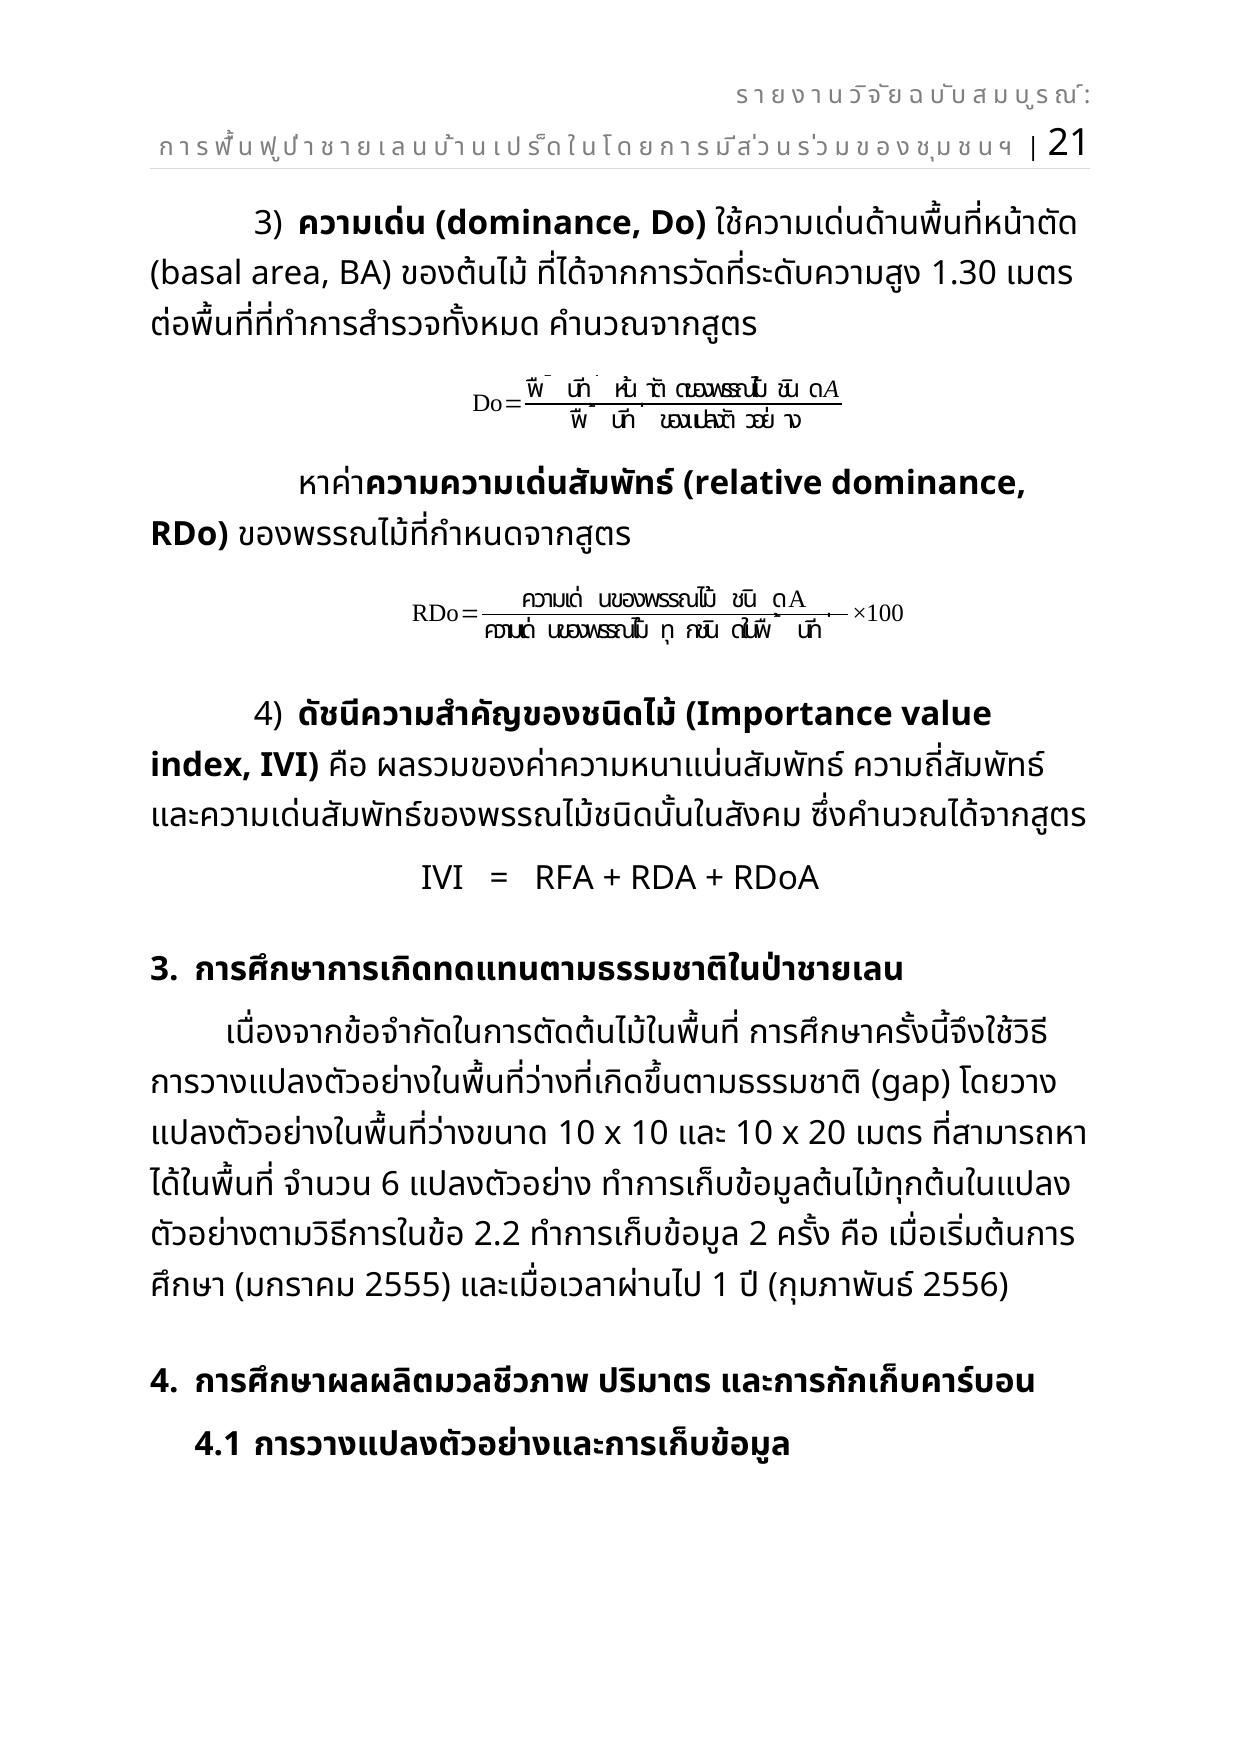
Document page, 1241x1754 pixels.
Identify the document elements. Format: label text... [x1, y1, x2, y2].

text IVI = RFA + RDA + RDoA [150, 854, 1090, 899]
text เนื่องจากข้อจำกัดในการตัดต้นไม้ในพื้นที่ การศึกษาครั้งนี้จึงใช้วิธีการวางแปลงตัวอย่างในพื้นที่ว่างที่เกิดขึ้นตามธรรมชาติ (gap) โดยวางแปลงตัวอย่างในพื้นที่ว่างขนาด 10 x 10 และ 10 x 20 เมตร ที่สามารถหาได้ในพื้นที่ จำนวน 6 แปลงตัวอย่าง ทำการเก็บข้อมูลต้นไม้ทุกต้นในแปลงตัวอย่างตามวิธีการในข้อ 2.2 ทำการเก็บข้อมูล 2 ครั้ง คือ เมื่อเริ่มต้นการศึกษา (มกราคม 2555) และเมื่อเวลาผ่านไป 1 ปี (กุมภาพันธ์ 2556) [150, 1008, 1090, 1311]
list 4) ดัชนีความสำคัญของชนิดไม้ (Importance value index, IVI) คือ ผลรวมของค่าความหนาแน่นสัมพัทธ์ ความถี่สัมพัทธ์ และความเด่นสัมพัทธ์ของพรรณไม้ชนิดนั้นในสังคม ซึ่งคำนวณได้จากสูตร [150, 690, 1090, 841]
text 3) ความเด่น (dominance, Do) ใช้ความเด่นด้านพื้นที่หน้าตัด (basal area, BA) ของต้นไม้ ที่ได้จากการวัดที่ระดับความสูง 1.30 เมตร ต่อพื้นที่ที่ทำการสำรวจทั้งหมด คำนวณจากสูตร [150, 198, 1090, 350]
text 4.1 การวางแปลงตัวอย่างและการเก็บข้อมูล [150, 1420, 1090, 1471]
list หาค่าความความเด่นสัมพัทธ์ (relative dominance, RDo) ของพรรณไม้ที่กำหนดจากสูตร [150, 459, 1090, 560]
text 4. การศึกษาผลผลิตมวลชีวภาพ ปริมาตร และการกักเก็บคาร์บอน [150, 1357, 1090, 1407]
text 3. การศึกษาการเกิดทดแทนตามธรรมชาติในป่าชายเลน [150, 945, 1090, 995]
